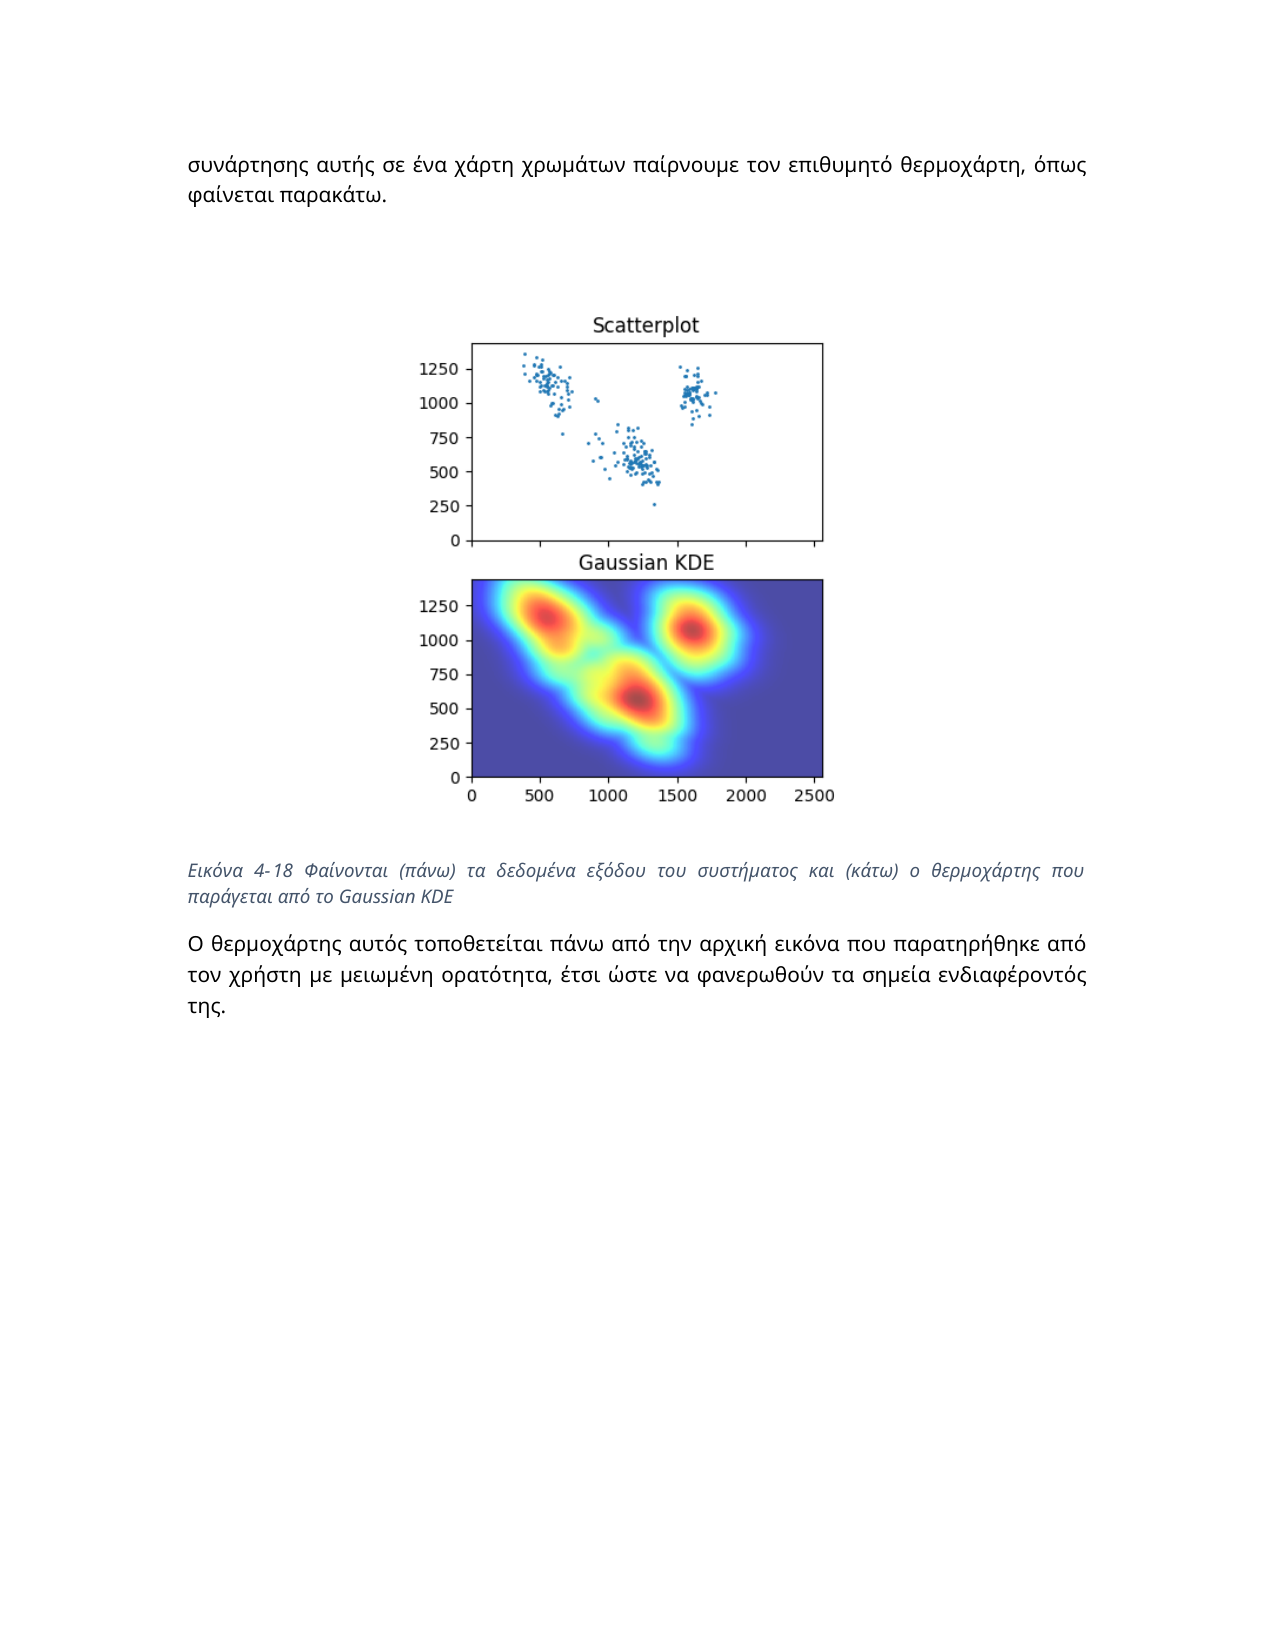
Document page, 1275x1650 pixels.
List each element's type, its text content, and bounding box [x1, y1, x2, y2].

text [187, 150, 1087, 209]
picture [261, 275, 1014, 839]
text Ο θερμοχάρτης αυτός τοποθετείται πάνω από την αρχική εικόνα που παρατηρήθηκε από τον χρήστη με μειωμένη ορατότητα, έτσι ώστε να φανερωθούν τα σημεία ενδιαφέροντός της. [187, 929, 1087, 1019]
